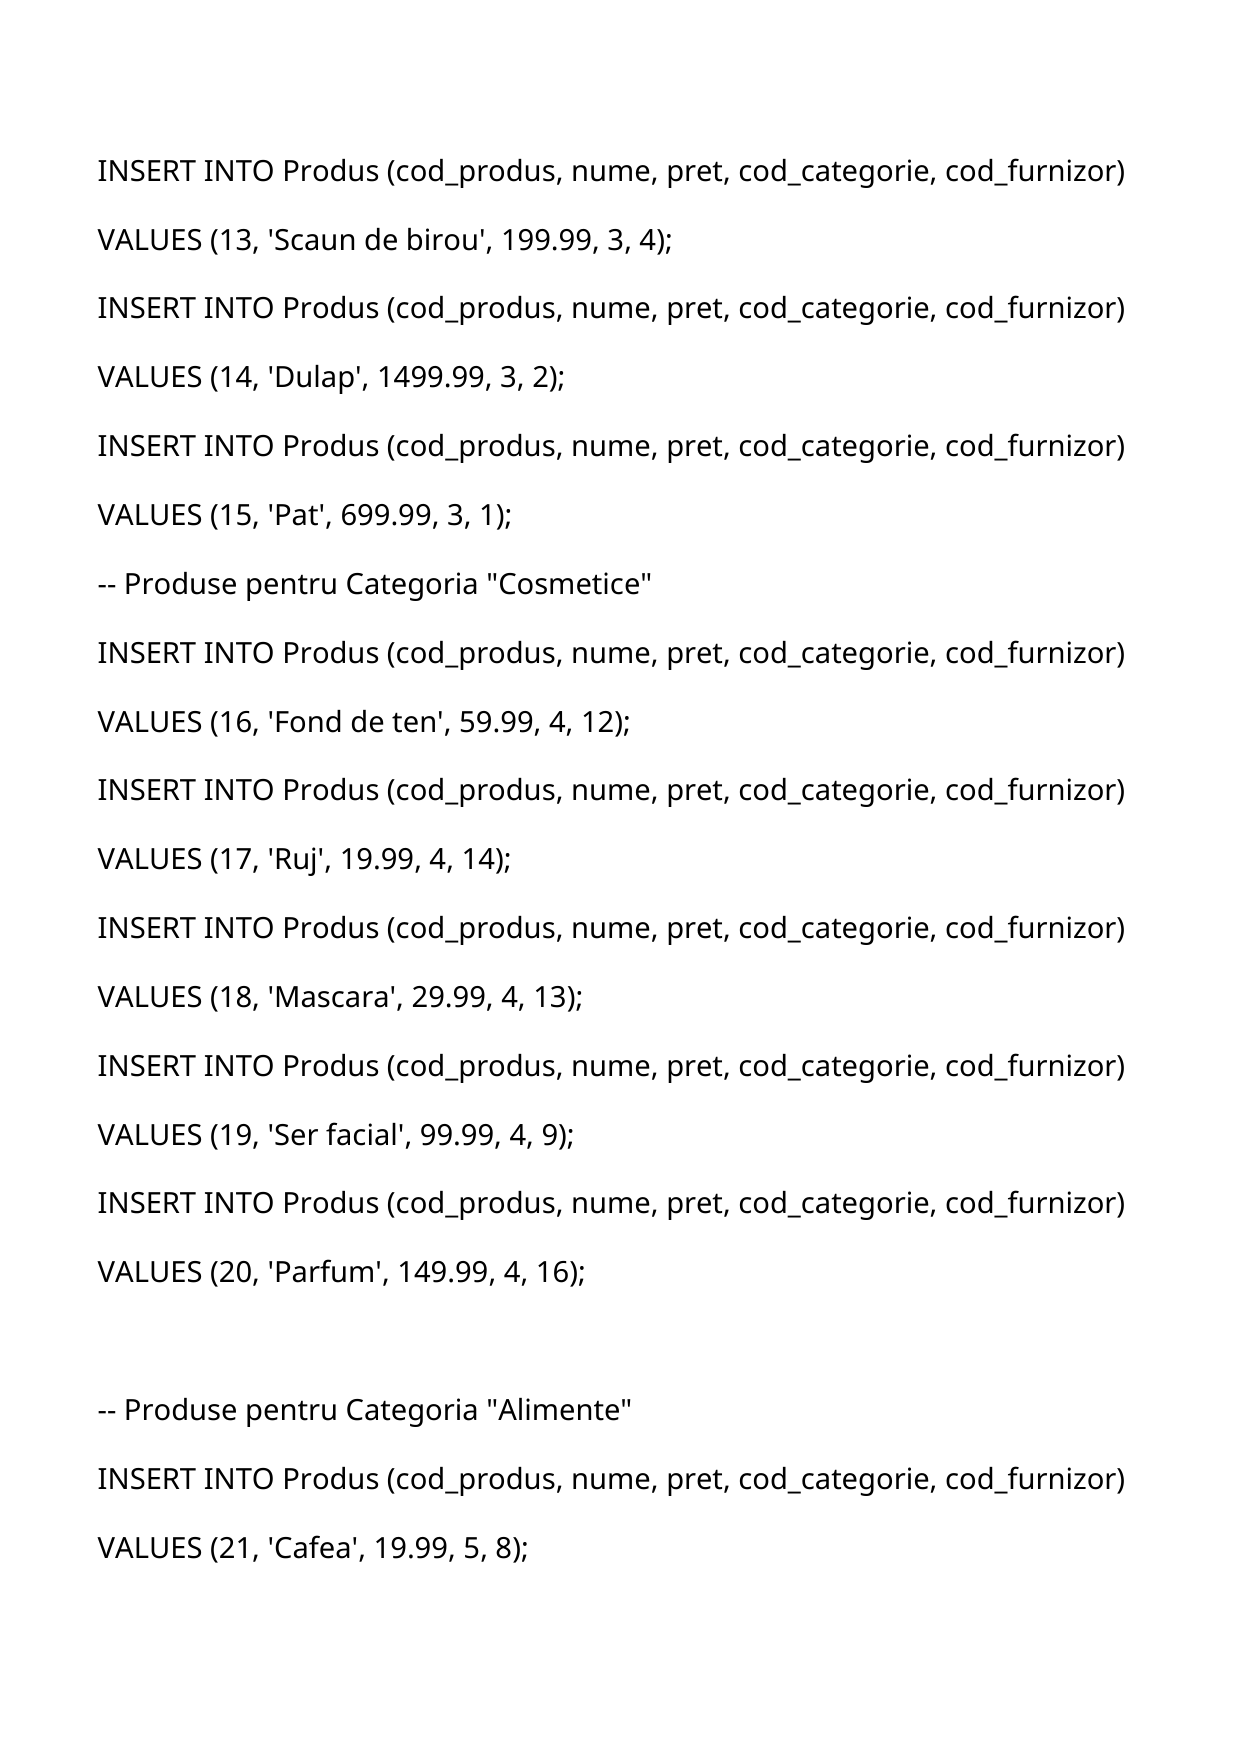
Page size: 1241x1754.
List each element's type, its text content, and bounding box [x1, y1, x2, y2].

list VALUES (14, 'Dulap', 1499.99, 3, 2); [97, 357, 1128, 396]
list VALUES (15, 'Pat', 699.99, 3, 1); [97, 494, 1128, 534]
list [97, 288, 1128, 327]
list VALUES (21, 'Cafea', 19.99, 5, 8); [97, 1527, 1128, 1567]
list INSERT INTO Produs (cod_produs, nume, pret, cod_categorie, cod_furnizor) [97, 632, 1128, 672]
list VALUES (20, 'Parfum', 149.99, 4, 16); [97, 1252, 1128, 1291]
list INSERT INTO Produs (cod_produs, nume, pret, cod_categorie, cod_furnizor) [97, 1183, 1128, 1222]
list VALUES (13, 'Scaun de birou', 199.99, 3, 4); [97, 219, 1128, 258]
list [97, 1458, 1128, 1498]
list VALUES (17, 'Ruj', 19.99, 4, 14); [97, 838, 1128, 878]
list INSERT INTO Produs (cod_produs, nume, pret, cod_categorie, cod_furnizor) [97, 425, 1128, 465]
list -- Produse pentru Categoria "Cosmetice" [97, 563, 1128, 603]
list VALUES (18, 'Mascara', 29.99, 4, 13); [97, 976, 1128, 1016]
list INSERT INTO Produs (cod_produs, nume, pret, cod_categorie, cod_furnizor) [97, 770, 1128, 809]
list INSERT INTO Produs (cod_produs, nume, pret, cod_categorie, cod_furnizor) [97, 1045, 1128, 1085]
list -- Produse pentru Categoria "Alimente" [97, 1389, 1128, 1429]
list INSERT INTO Produs (cod_produs, nume, pret, cod_categorie, cod_furnizor) [97, 907, 1128, 947]
list VALUES (19, 'Ser facial', 99.99, 4, 9); [97, 1114, 1128, 1154]
list VALUES (16, 'Fond de ten', 59.99, 4, 12); [97, 701, 1128, 741]
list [97, 150, 1128, 190]
